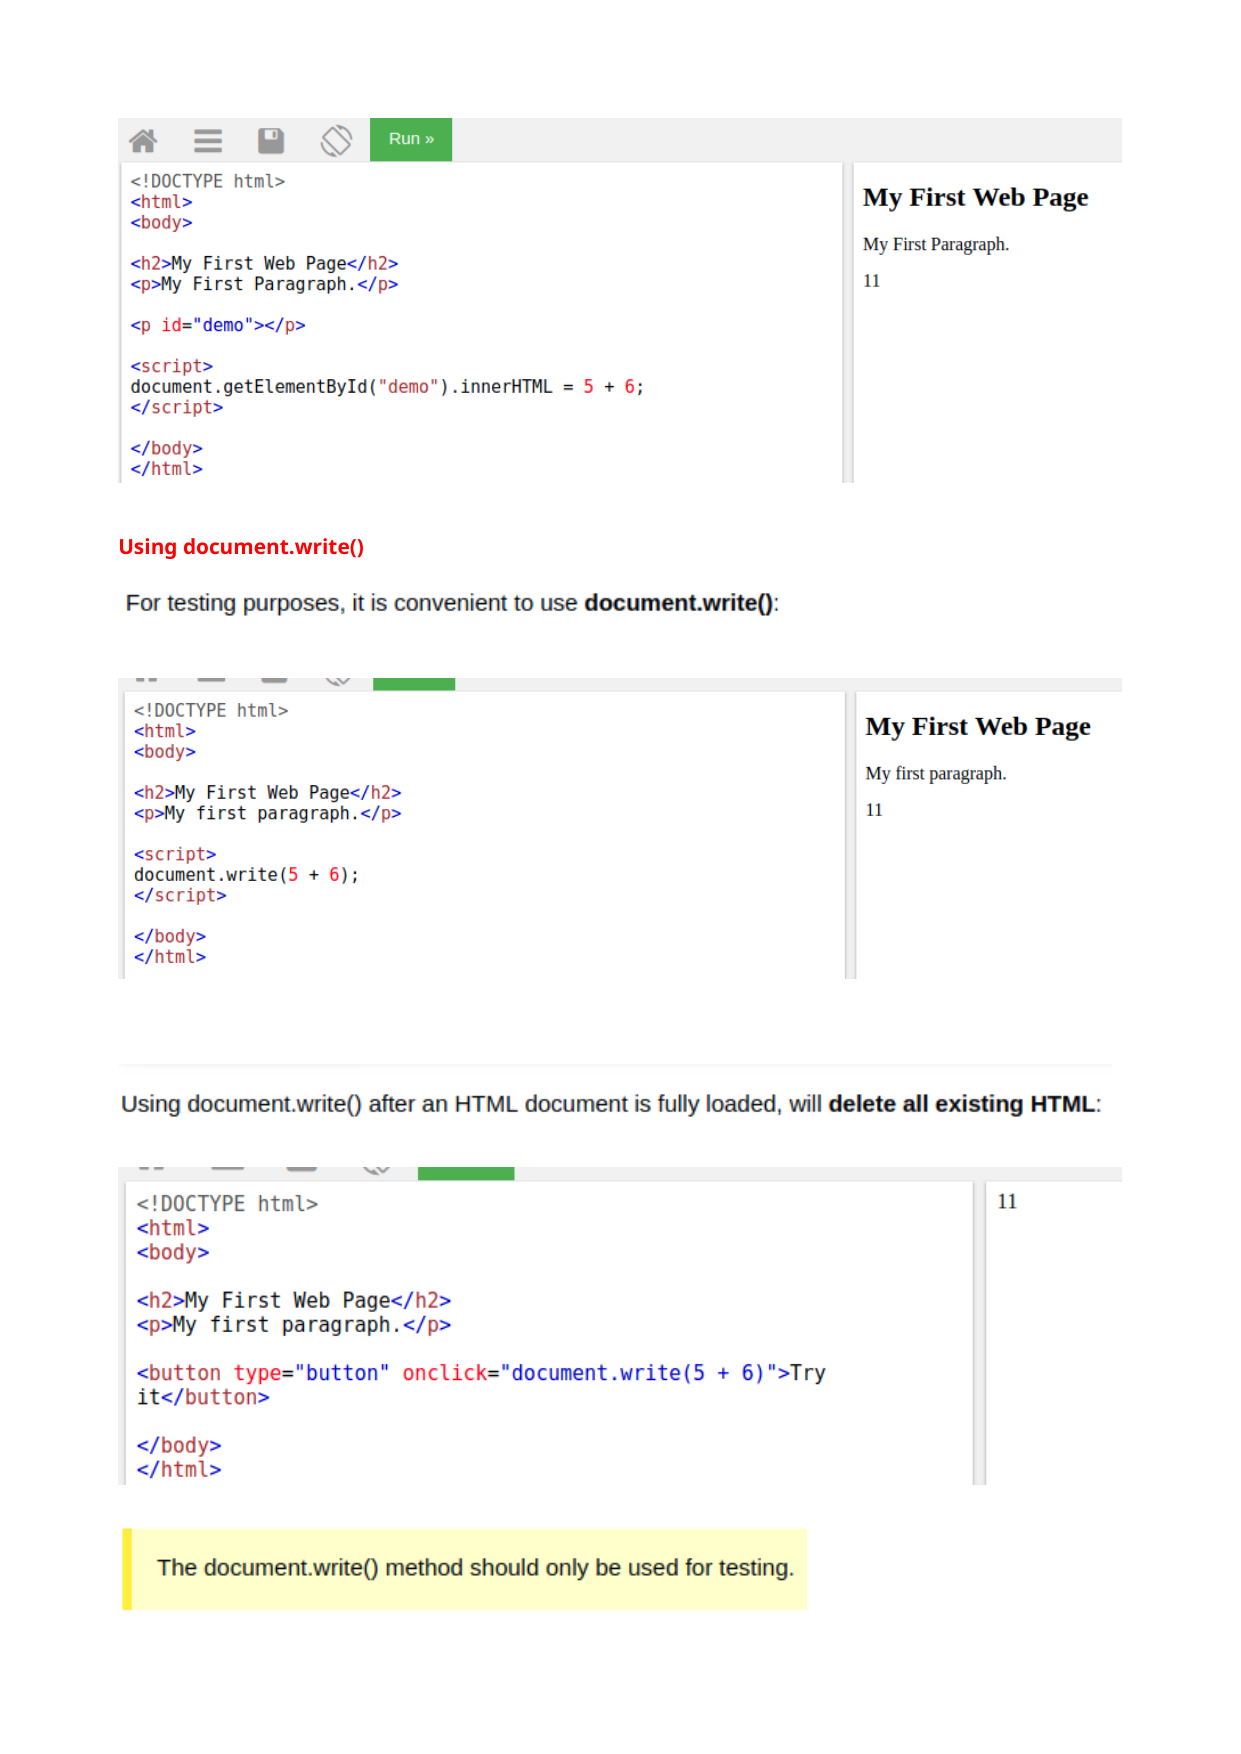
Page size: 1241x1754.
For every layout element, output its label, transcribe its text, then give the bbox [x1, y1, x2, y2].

picture [118, 118, 1123, 483]
picture [118, 678, 1123, 979]
picture [118, 1513, 808, 1626]
picture [118, 1167, 1123, 1485]
picture [118, 573, 801, 638]
picture [118, 1064, 1112, 1139]
subtitle Using document.write() [118, 532, 1122, 561]
